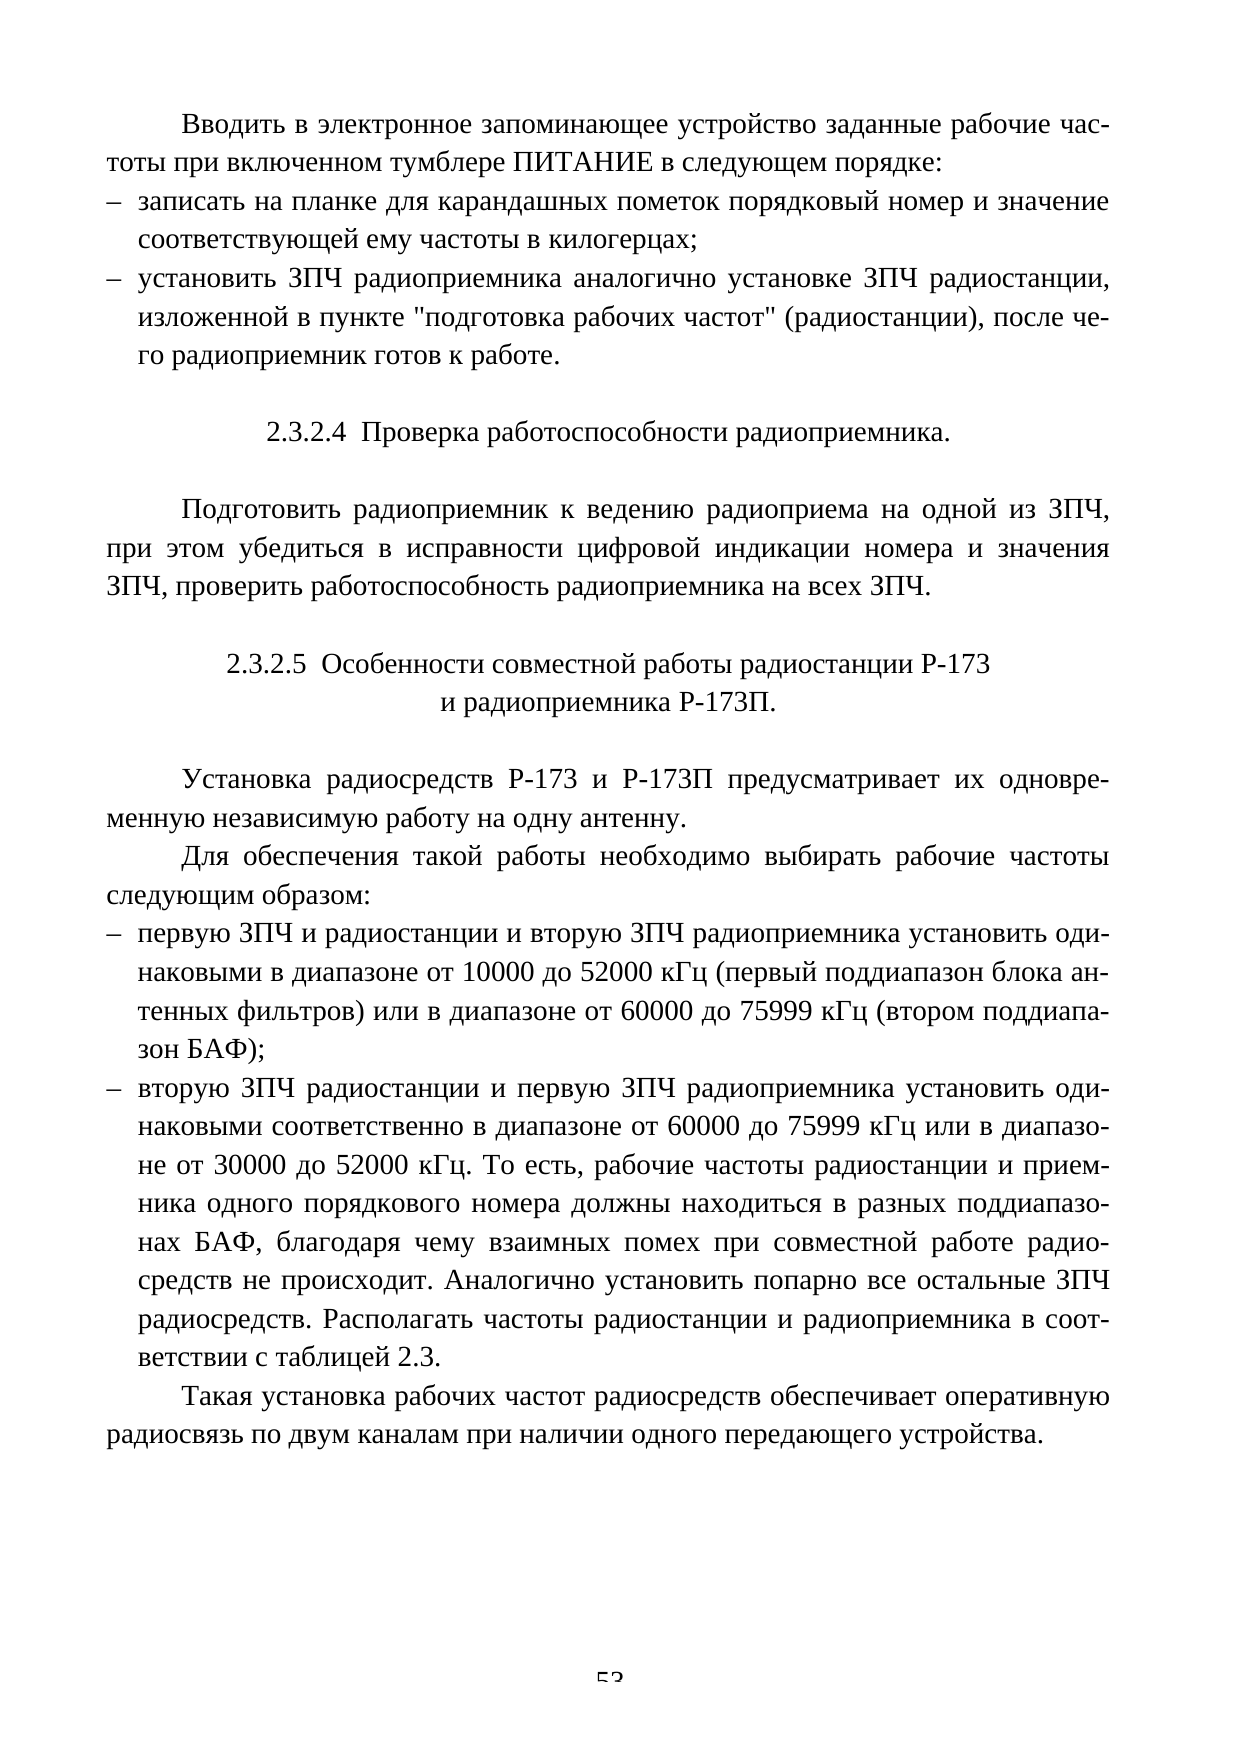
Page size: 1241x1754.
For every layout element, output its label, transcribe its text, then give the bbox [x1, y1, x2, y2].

text Вводить в электронное запоминающее устройство заданные рабочие час- тоты при включенном тумблере ПИТАНИЕ в следующем порядке: [106, 106, 1111, 178]
list установить ЗПЧ радиоприемника аналогично установке ЗПЧ радиостанции, изложенной в пункте "подготовка рабочих частот" (радиостанции), после че- го радиоприемник готов к работе. [106, 260, 1111, 371]
list первую ЗПЧ и радиостанции и вторую ЗПЧ радиоприемника установить оди- наковыми в диапазоне от 10000 до 52000 кГц (первый поддиапазон блока ан- тенных фильтров) или в диапазоне от 60000 до 75999 кГц (втором поддиапа- зон БАФ); [106, 916, 1111, 1065]
text Для обеспечения такой работы необходимо выбирать рабочие частоты следующим образом: [106, 838, 1111, 910]
list записать на планке для карандашных пометок порядковый номер и значение соответствующей ему частоты в килогерцах; [106, 183, 1111, 255]
list Проверка работоспособности радиоприемника. [266, 414, 1157, 448]
text Подготовить радиоприемник к ведению радиоприема на одной из ЗПЧ, при этом убедиться в исправности цифровой индикации номера и значения ЗПЧ, проверить работоспособность радиоприемника на всех ЗПЧ. [106, 491, 1111, 602]
list вторую ЗПЧ радиостанции и первую ЗПЧ радиоприемника установить оди- наковыми соответственно в диапазоне от 60000 до 75999 кГц или в диапазо- не от 30000 до 52000 кГц. То есть, рабочие частоты радиостанции и прием- ника одного порядкового номера должны находиться в разных поддиапазо- нах БАФ, благодаря чему взаимных помех при совместной работе радио- средств не происходит. Аналогично установить попарно все остальные ЗПЧ радиосредств. Располагать частоты радиостанции и радиоприемника в соот- ветствии с таблицей 2.3. [106, 1070, 1111, 1373]
list Особенности совместной работы радиостанции Р-173 и радиоприемника Р-173П. [226, 646, 991, 718]
text Такая установка рабочих частот радиосредств обеспечивает оперативную радиосвязь по двум каналам при наличии одного передающего устройства. [106, 1378, 1111, 1450]
text Установка радиосредств Р-173 и Р-173П предусматривает их одновре- менную независимую работу на одну антенну. [106, 761, 1111, 833]
